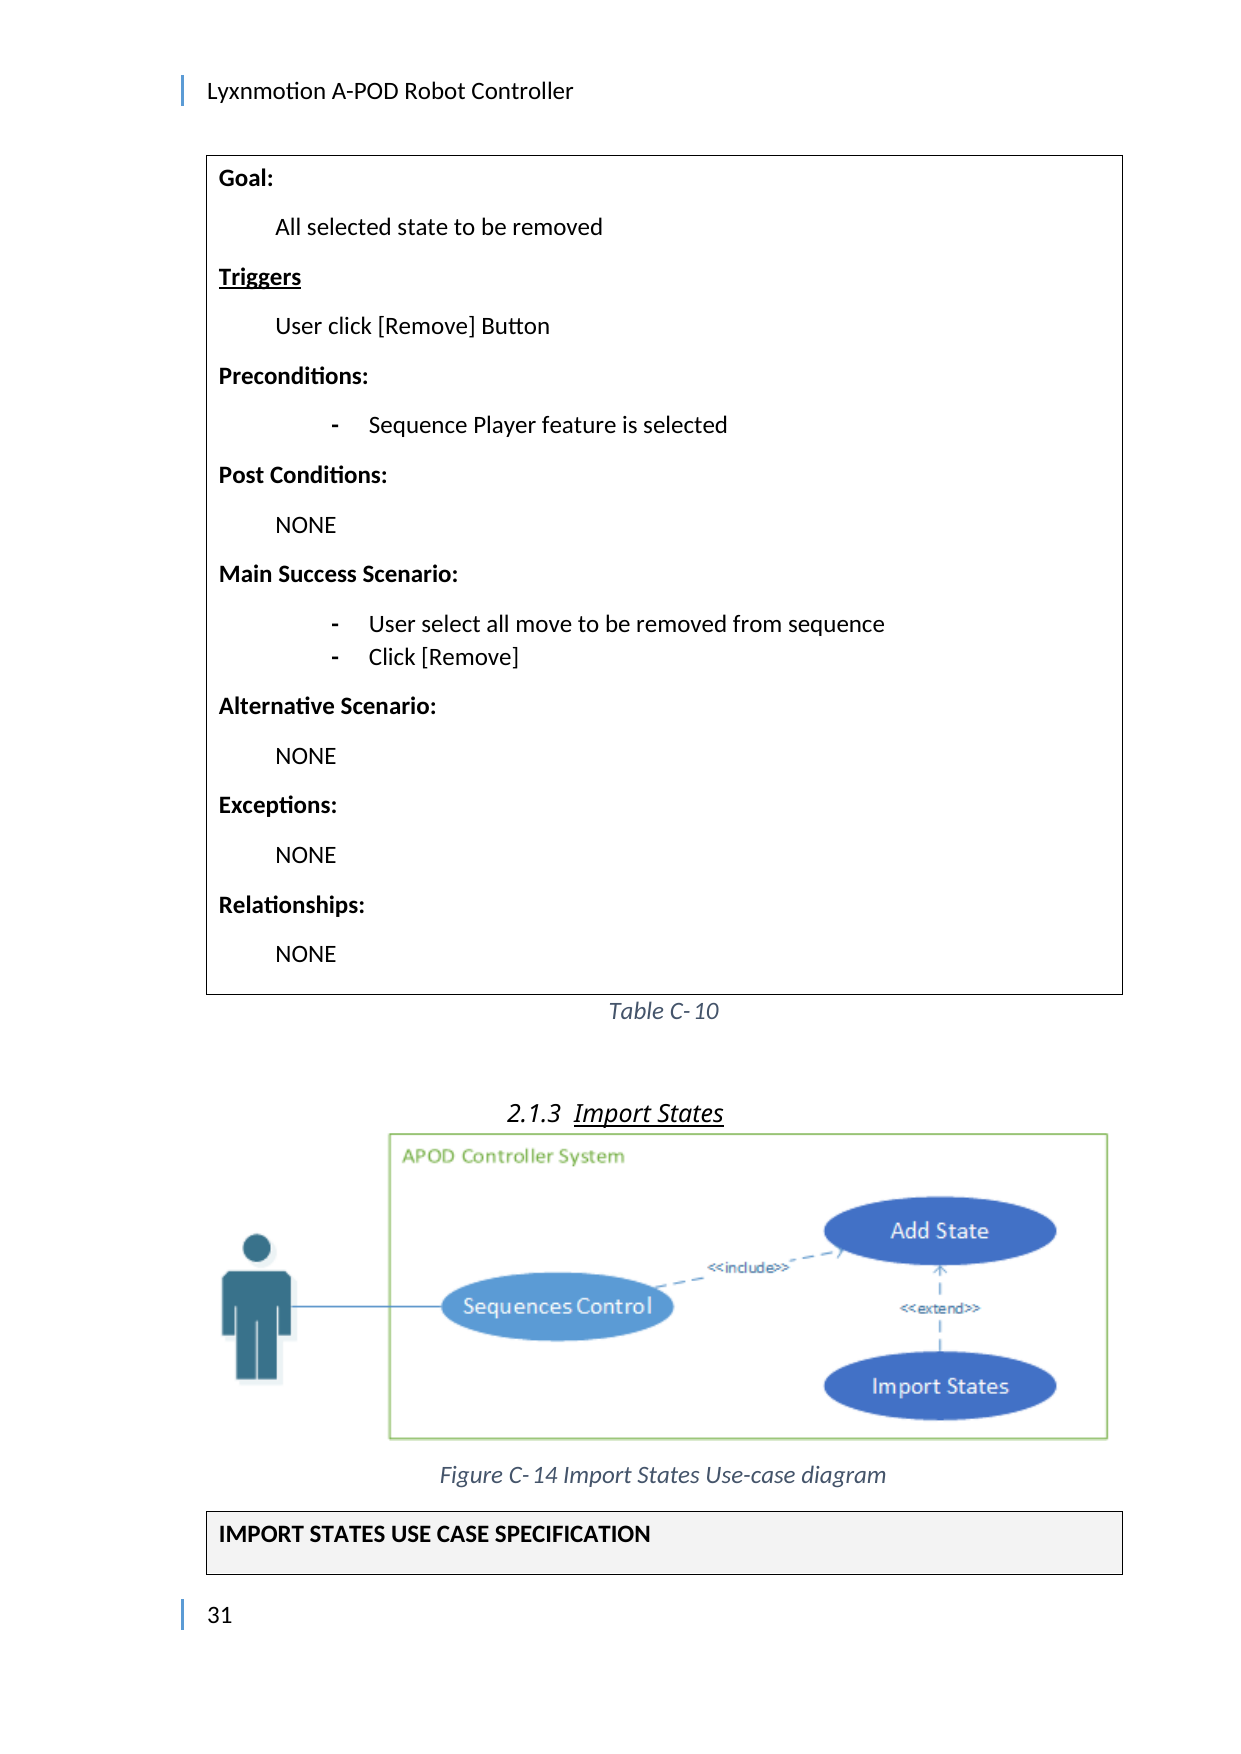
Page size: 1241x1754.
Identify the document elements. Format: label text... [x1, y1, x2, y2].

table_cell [207, 156, 1122, 994]
subtitle Import States [507, 1096, 1122, 1130]
picture [216, 1132, 1113, 1441]
table_header IMPORT STATES USE CASE SPECIFICATION [207, 1512, 1122, 1573]
text Figure C-4 Import States Use-case diagram [207, 1459, 1122, 1490]
text Table C-2 [207, 995, 1122, 1026]
